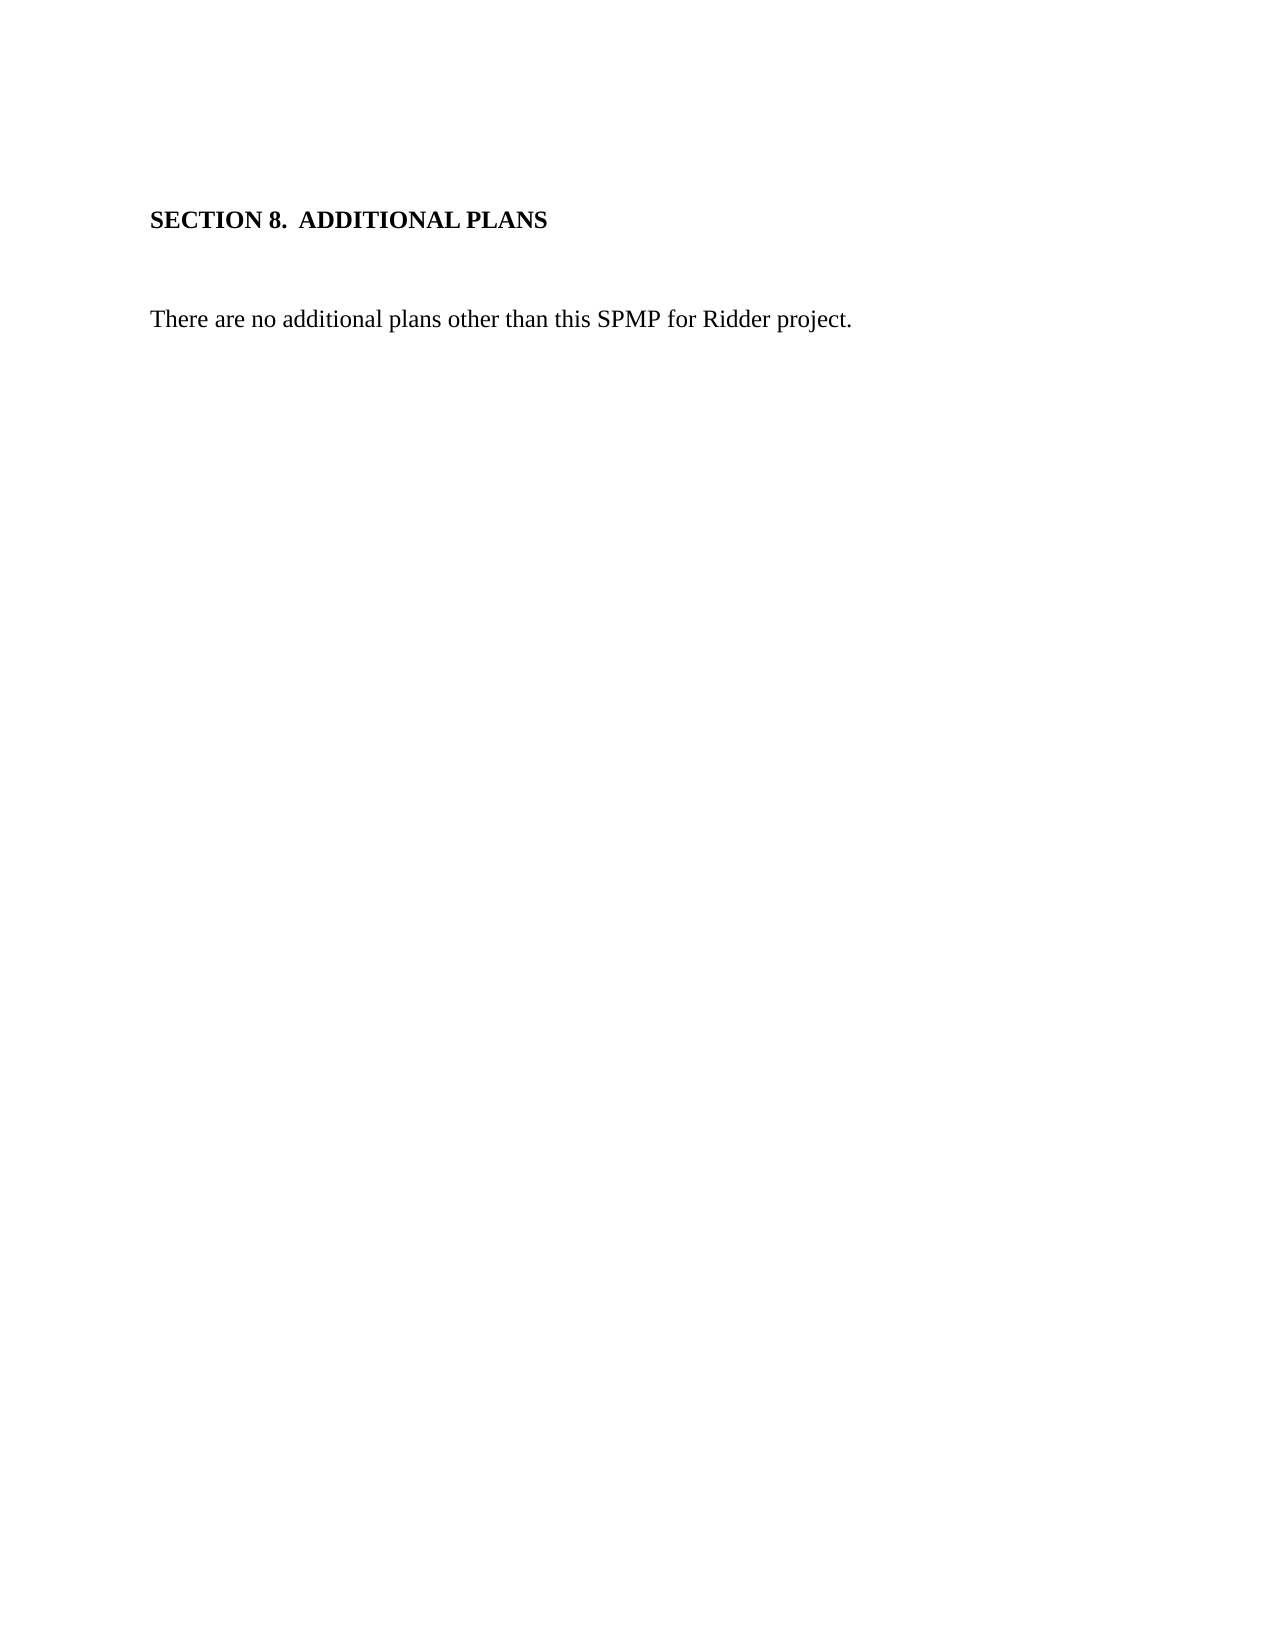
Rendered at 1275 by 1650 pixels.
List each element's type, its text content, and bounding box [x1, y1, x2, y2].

text There are no additional plans other than this SPMP for Ridder project. [150, 304, 1125, 332]
subtitle SECTION 8. Additional Plans [150, 205, 1125, 234]
